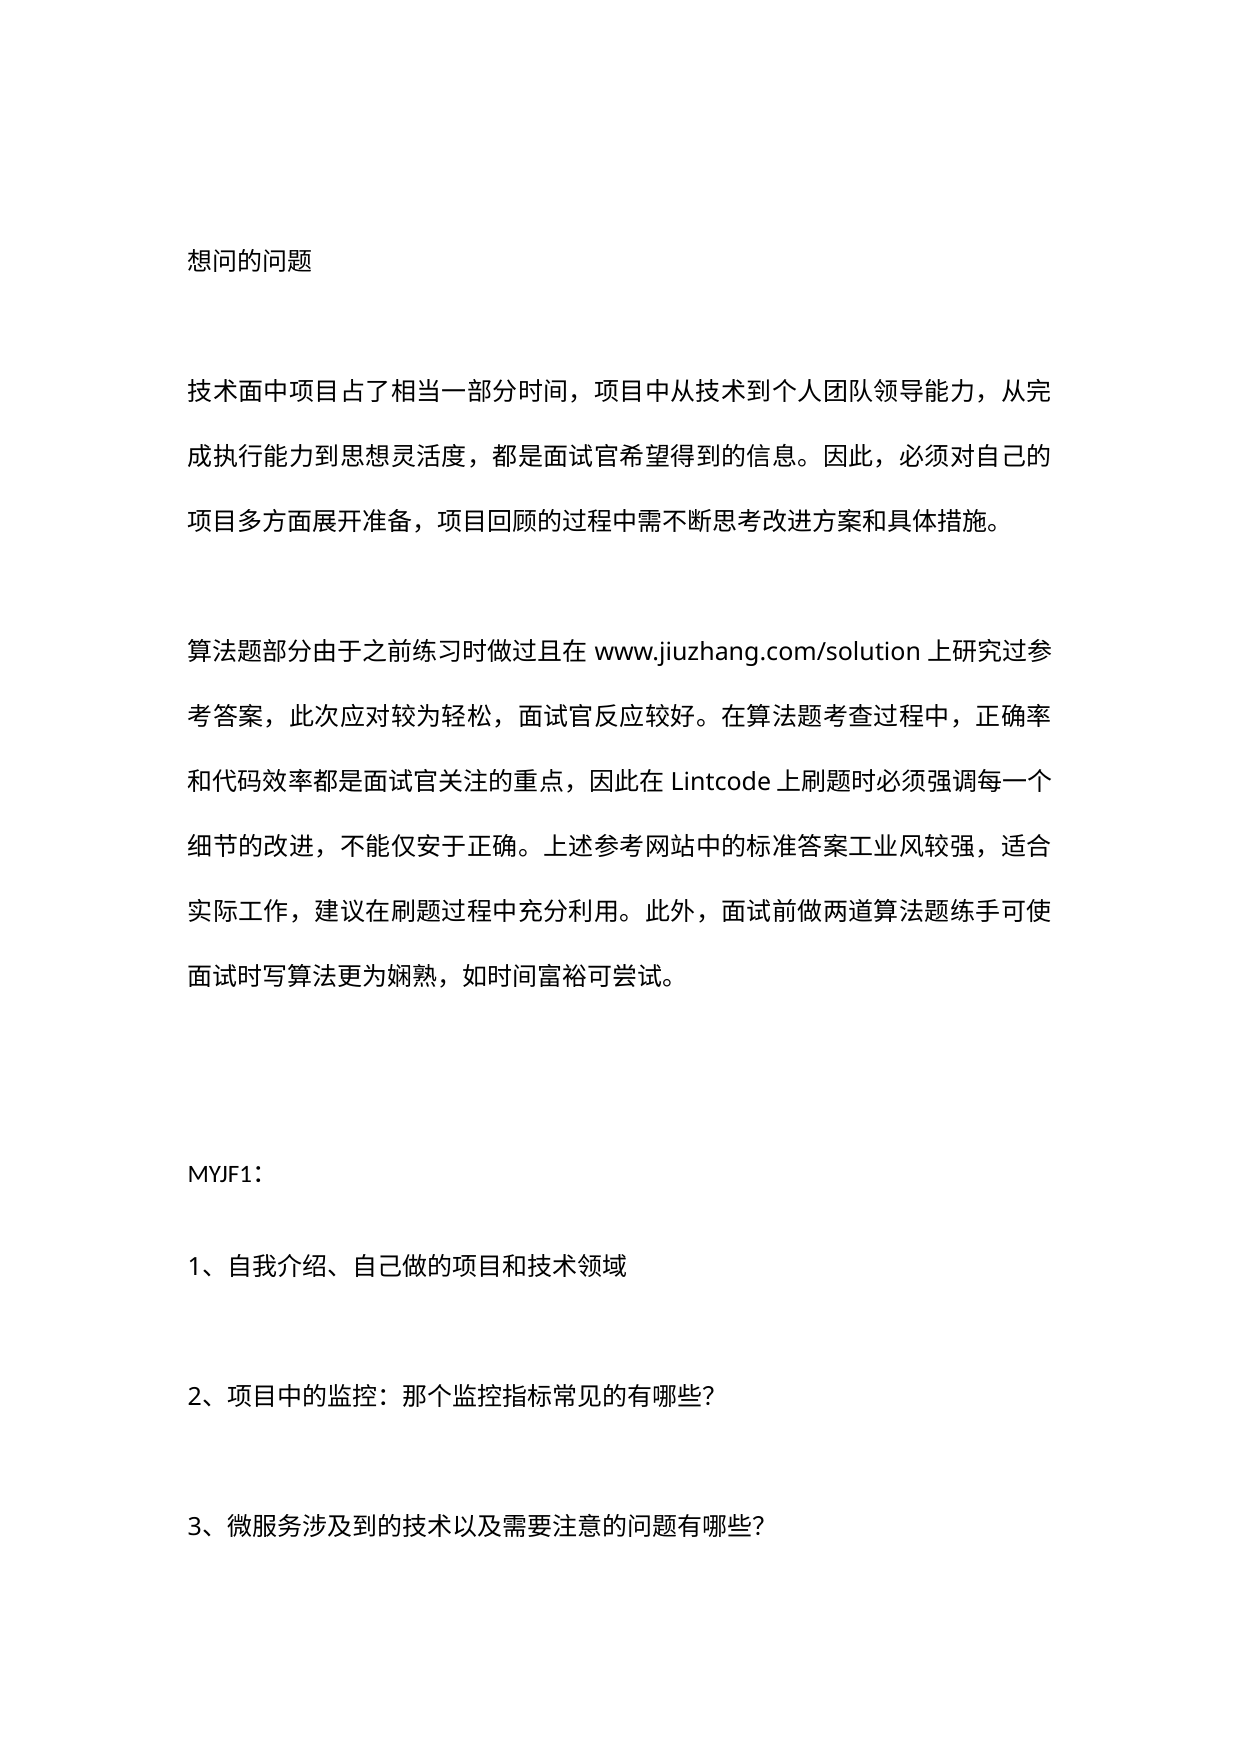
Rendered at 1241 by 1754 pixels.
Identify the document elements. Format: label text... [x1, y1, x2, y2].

list 算法题部分由于之前练习时做过且在 www.jiuzhang.com/solution 上研究过参考答案，此次应对较为轻松，面试官反应较好。在算法题考查过程中，正确率和代码效率都是面试官关注的重点，因此在Lintcode上刷题时必须强调每一个细节的改进，不能仅安于正确。上述参考网站中的标准答案工业风较强，适合实际工作，建议在刷题过程中充分利用。此外，面试前做两道算法题练手可使面试时写算法更为娴熟，如时间富裕可尝试。 [187, 617, 1053, 1007]
subtitle MYJF1： [187, 1139, 1053, 1204]
list 2、项目中的监控：那个监控指标常见的有哪些？ [187, 1362, 1053, 1427]
list 3、微服务涉及到的技术以及需要注意的问题有哪些？ [187, 1492, 1053, 1557]
list 技术面中项目占了相当一部分时间，项目中从技术到个人团队领导能力，从完成执行能力到思想灵活度，都是面试官希望得到的信息。因此，必须对自己的项目多方面展开准备，项目回顾的过程中需不断思考改进方案和具体措施。 [187, 357, 1053, 552]
list 1、自我介绍、自己做的项目和技术领域 [187, 1232, 1053, 1297]
list 想问的问题 [187, 227, 1053, 292]
